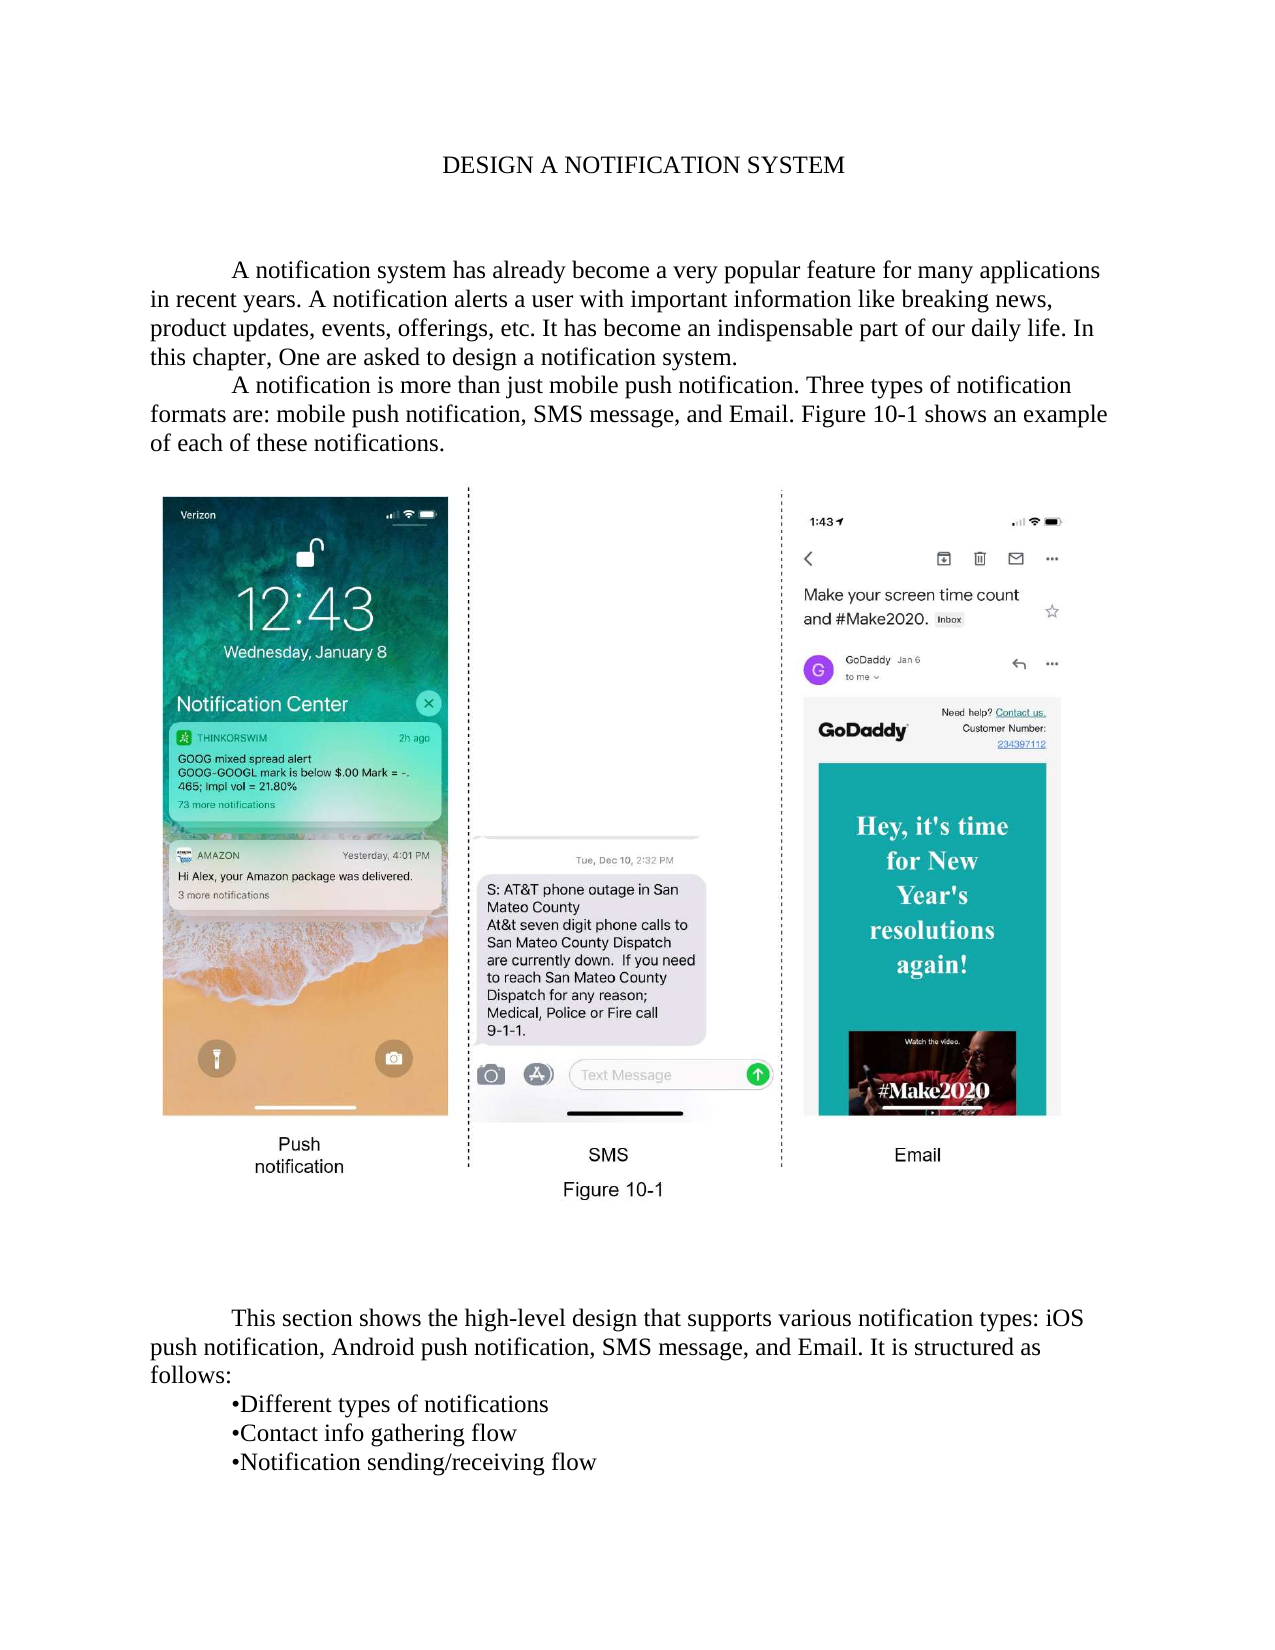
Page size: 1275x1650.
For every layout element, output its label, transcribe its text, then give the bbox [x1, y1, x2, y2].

text A notification is more than just mobile push notification. Three types of notification formats are: mobile push notification, SMS message, and Email. Figure 10-1 shows an example of each of these notifications. [150, 370, 1125, 457]
text A notification system has already become a very popular feature for many applications in recent years. A notification alerts a user with important information like breaking news, product updates, events, offerings, etc. It has become an indispensable part of our daily life. In this chapter, One are asked to design a notification system. [150, 255, 1125, 370]
text This section shows the high-level design that supports various notification types: iOS push notification, Android push notification, SMS message, and Email. It is structured as follows: [150, 1303, 1125, 1389]
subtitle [150, 150, 1125, 179]
text •Notification sending/receiving flow [150, 1447, 1125, 1475]
text •Different types of notifications [150, 1389, 1125, 1418]
picture [151, 485, 1124, 1202]
text •Contact info gathering flow [150, 1418, 1125, 1447]
